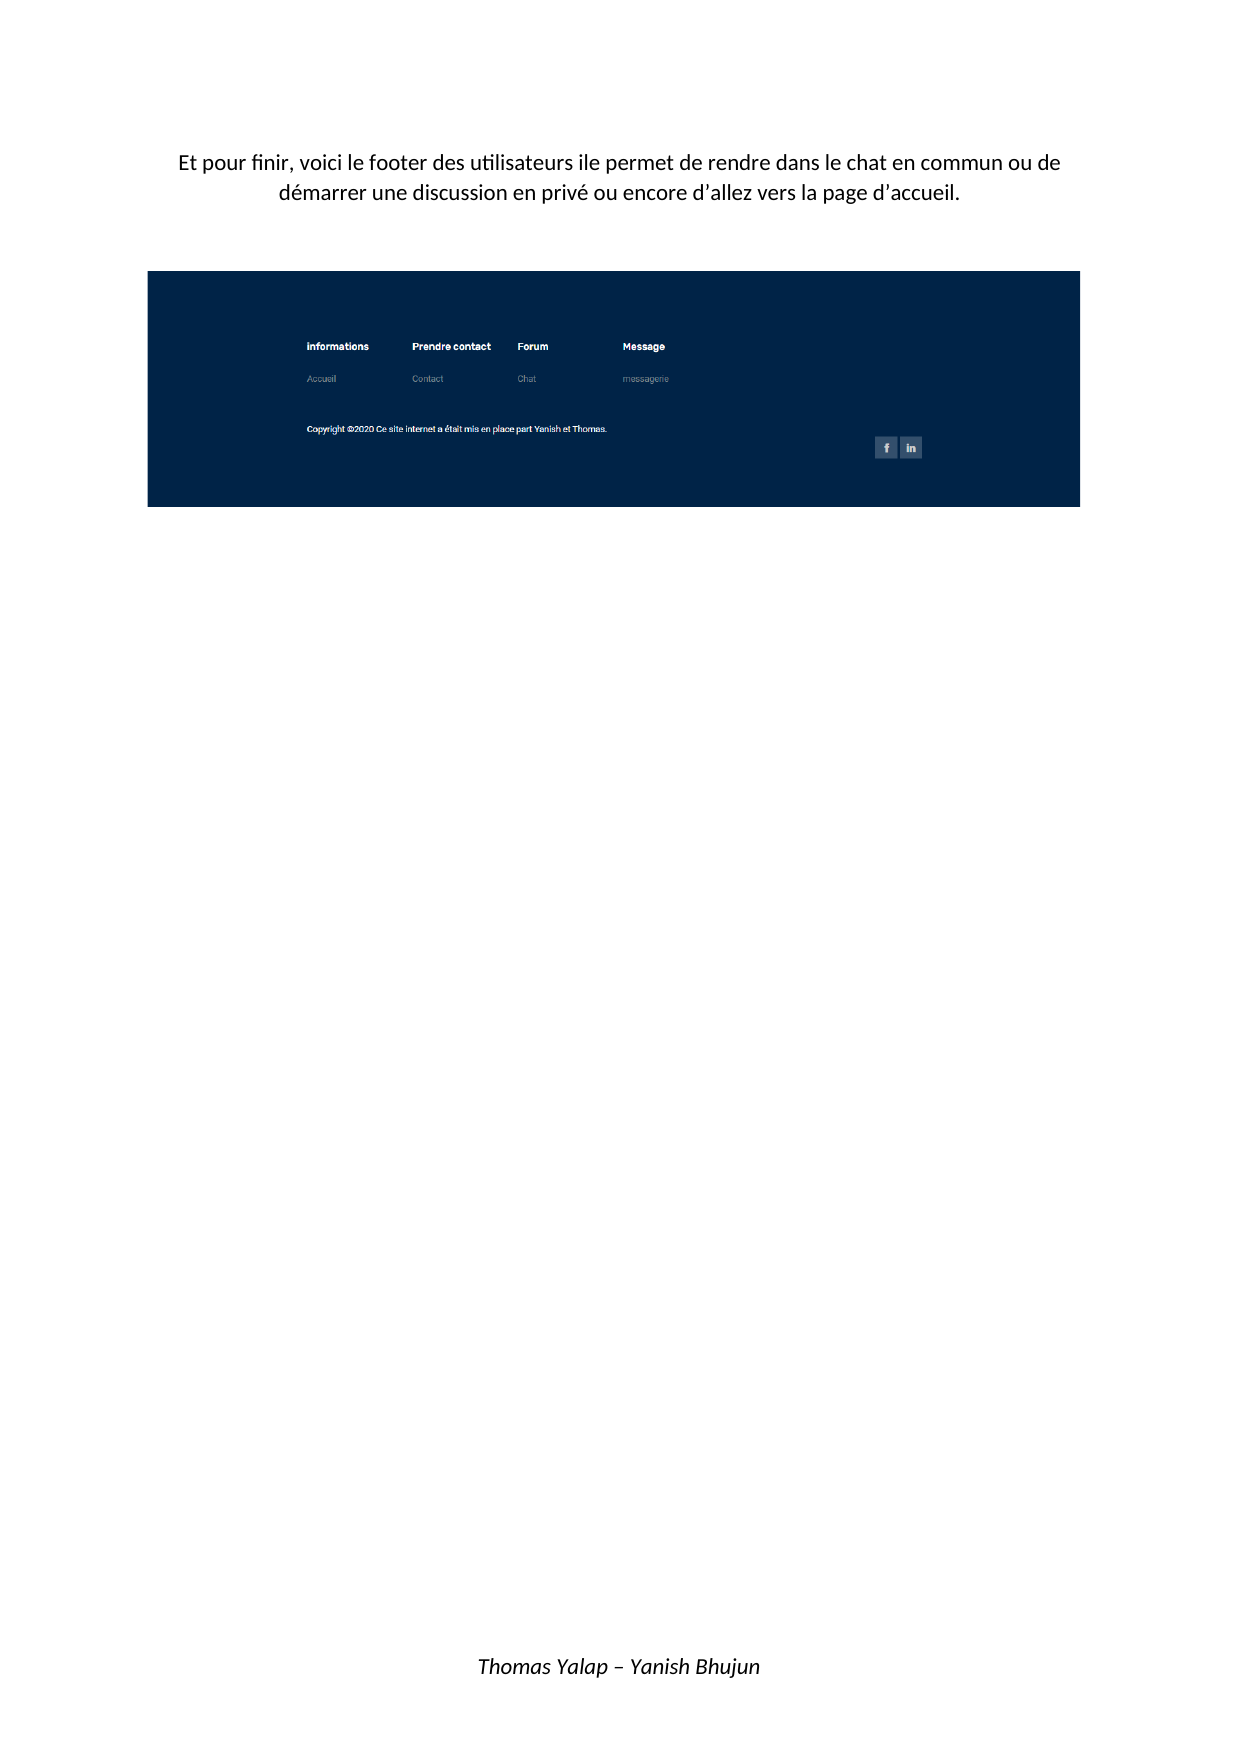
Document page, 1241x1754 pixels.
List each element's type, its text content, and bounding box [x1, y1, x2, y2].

text Et pour finir, voici le footer des utilisateurs ile permet de rendre dans le chat en commun ou de démarrer une discussion en privé ou encore d’allez vers la page d’accueil. [148, 148, 1093, 206]
picture [147, 271, 1080, 507]
